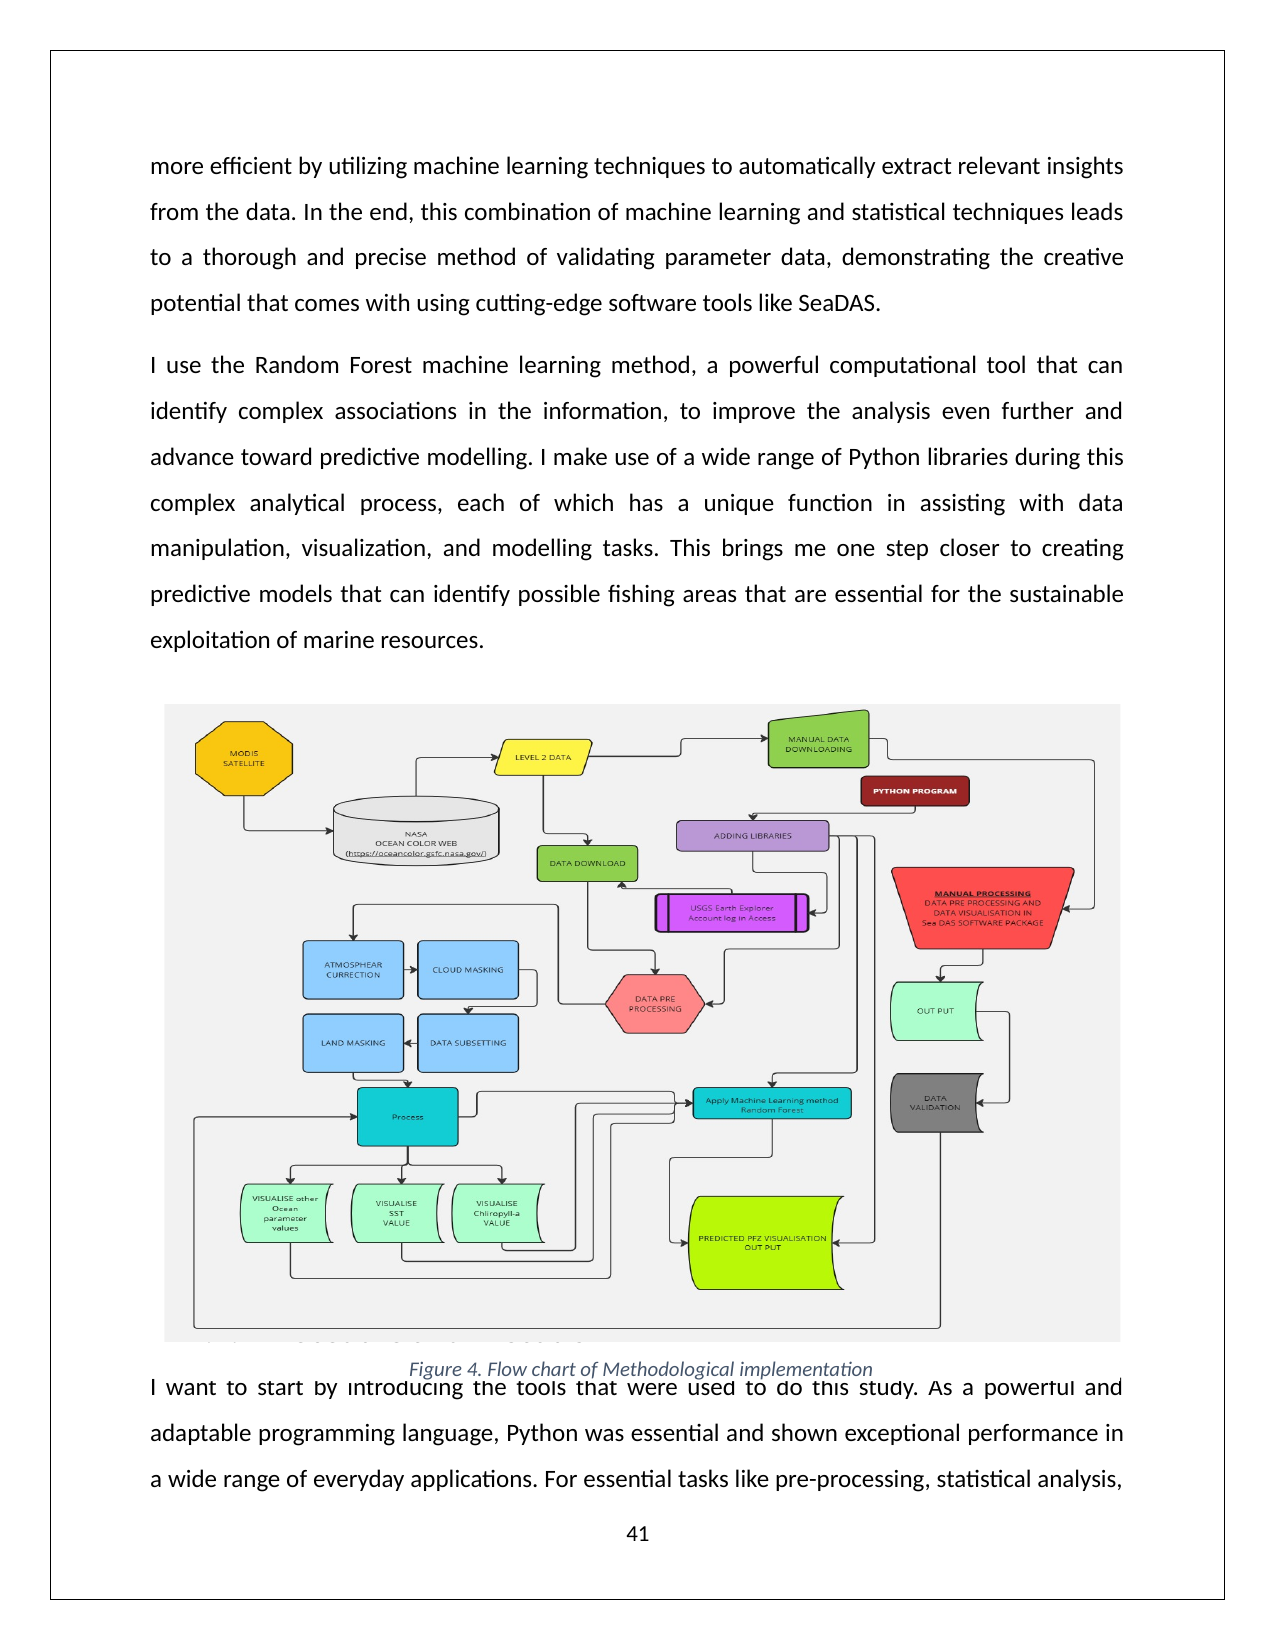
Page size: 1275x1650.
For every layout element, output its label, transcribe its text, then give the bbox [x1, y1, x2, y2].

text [150, 150, 1125, 318]
text I use the Random Forest machine learning method, a powerful computational tool that can identify complex associations in the information, to improve the analysis even further and advance toward predictive modelling. I make use of a wide range of Python libraries during this complex analytical process, each of which has a unique function in assisting with data manipulation, visualization, and modelling tasks. This brings me one step closer to creating predictive models that can identify possible fishing areas that are essential for the sustainable exploitation of marine resources. [150, 349, 1125, 654]
picture [164, 704, 1121, 1342]
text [150, 1371, 1125, 1493]
subtitle Procedure and Execution [187, 1310, 1125, 1351]
